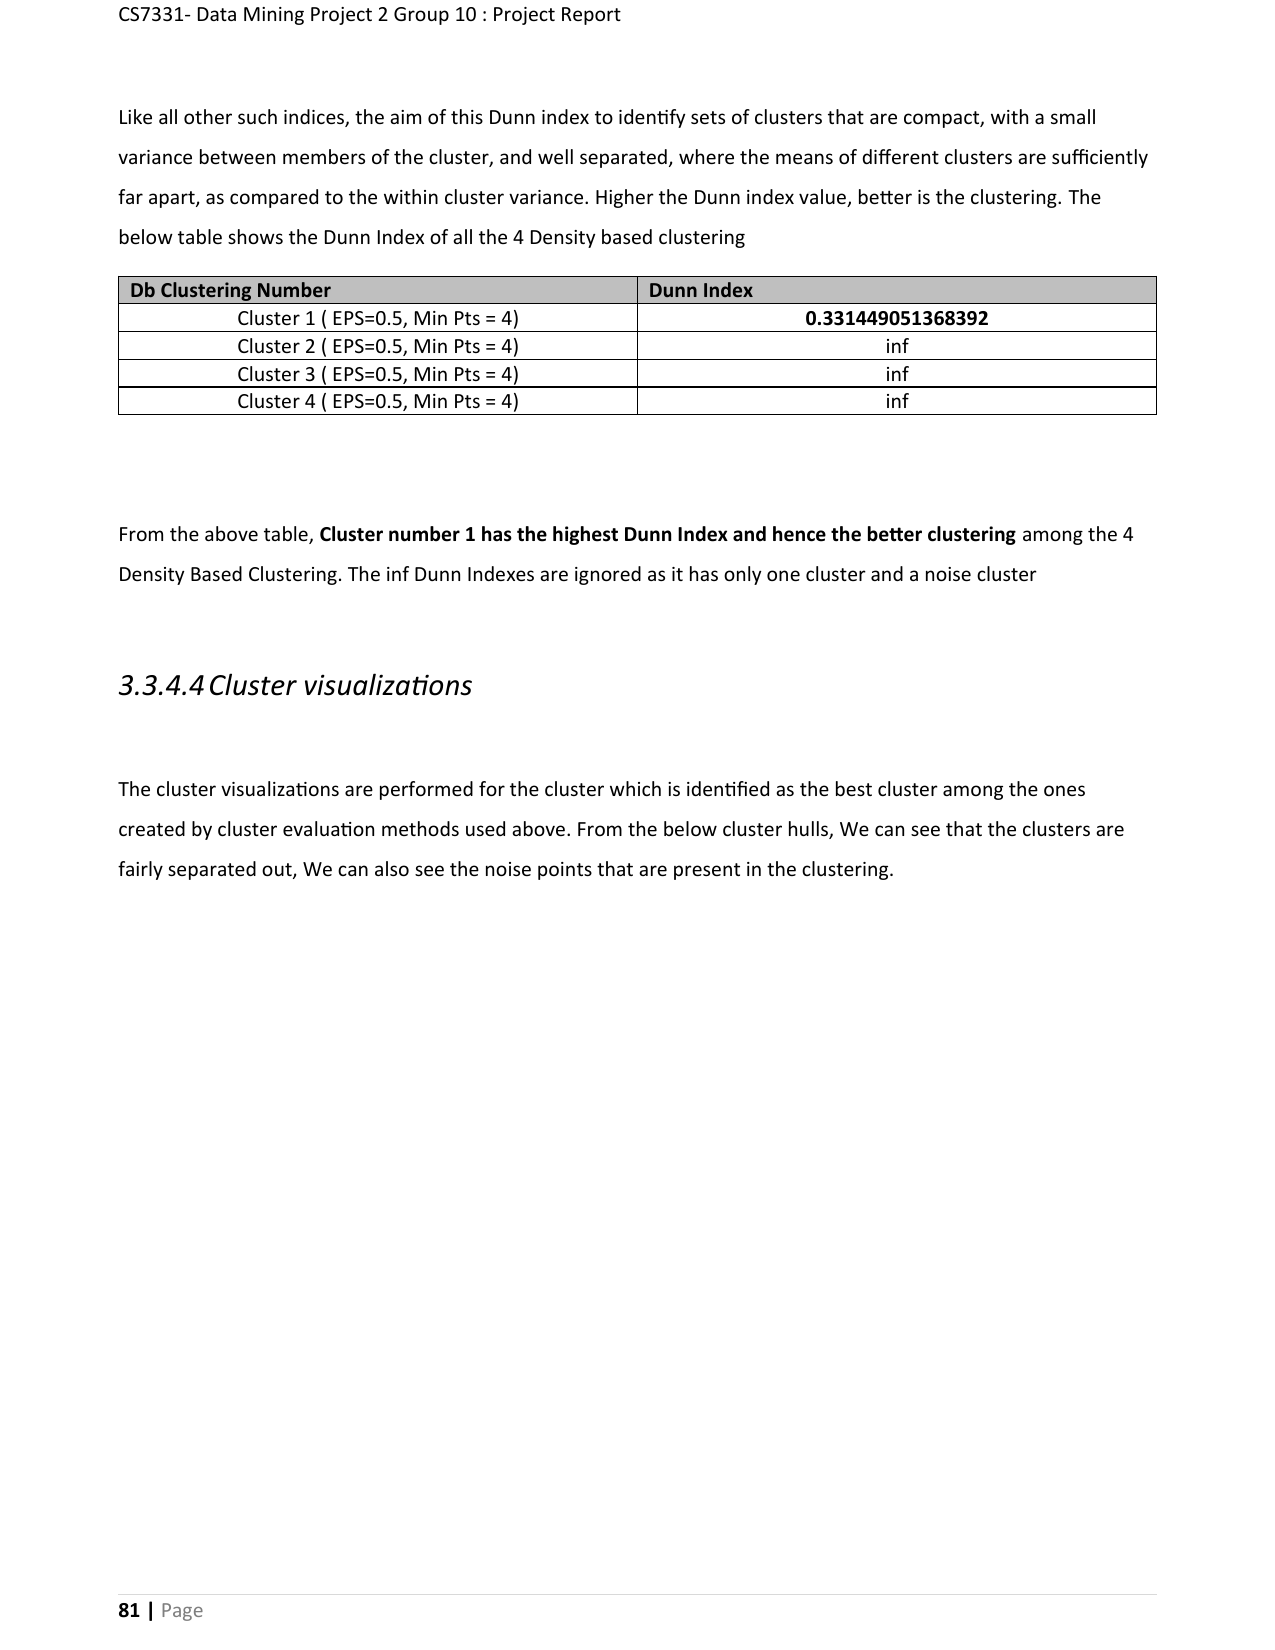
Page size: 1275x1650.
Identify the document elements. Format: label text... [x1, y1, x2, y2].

table_cell Cluster 1 ( EPS=0.5, Min Pts = 4) [119, 304, 637, 331]
table_cell inf [638, 360, 1156, 386]
table_cell inf [638, 332, 1156, 359]
table_header Dunn Index [638, 277, 1156, 303]
table_cell Cluster 3 ( EPS=0.5, Min Pts = 4) [119, 360, 637, 386]
table_cell 0.331449051368392 [638, 304, 1156, 331]
subtitle Cluster visualizations [118, 665, 1157, 703]
table_header Db Clustering Number [119, 277, 637, 303]
table_cell Cluster 4 ( EPS=0.5, Min Pts = 4) [119, 388, 637, 414]
table_cell inf [638, 388, 1156, 414]
text Like all other such indices, the aim of this Dunn index to identify sets of clusters that are compact, with a small variance between members of the cluster, and well separated, where the means of different clusters are sufficiently far apart, as compared to the within cluster variance. Higher the Dunn index value, better is the clustering. The below table shows the Dunn Index of all the 4 Density based clustering [118, 103, 1157, 250]
text From the above table, Cluster number 1 has the highest Dunn Index and hence the better clustering among the 4 Density Based Clustering. The inf Dunn Indexes are ignored as it has only one cluster and a noise cluster [118, 520, 1157, 587]
text The cluster visualizations are performed for the cluster which is identified as the best cluster among the ones created by cluster evaluation methods used above. From the below cluster hulls, We can see that the clusters are fairly separated out, We can also see the noise points that are present in the clustering. [118, 775, 1157, 882]
table_cell Cluster 2 ( EPS=0.5, Min Pts = 4) [119, 332, 637, 359]
